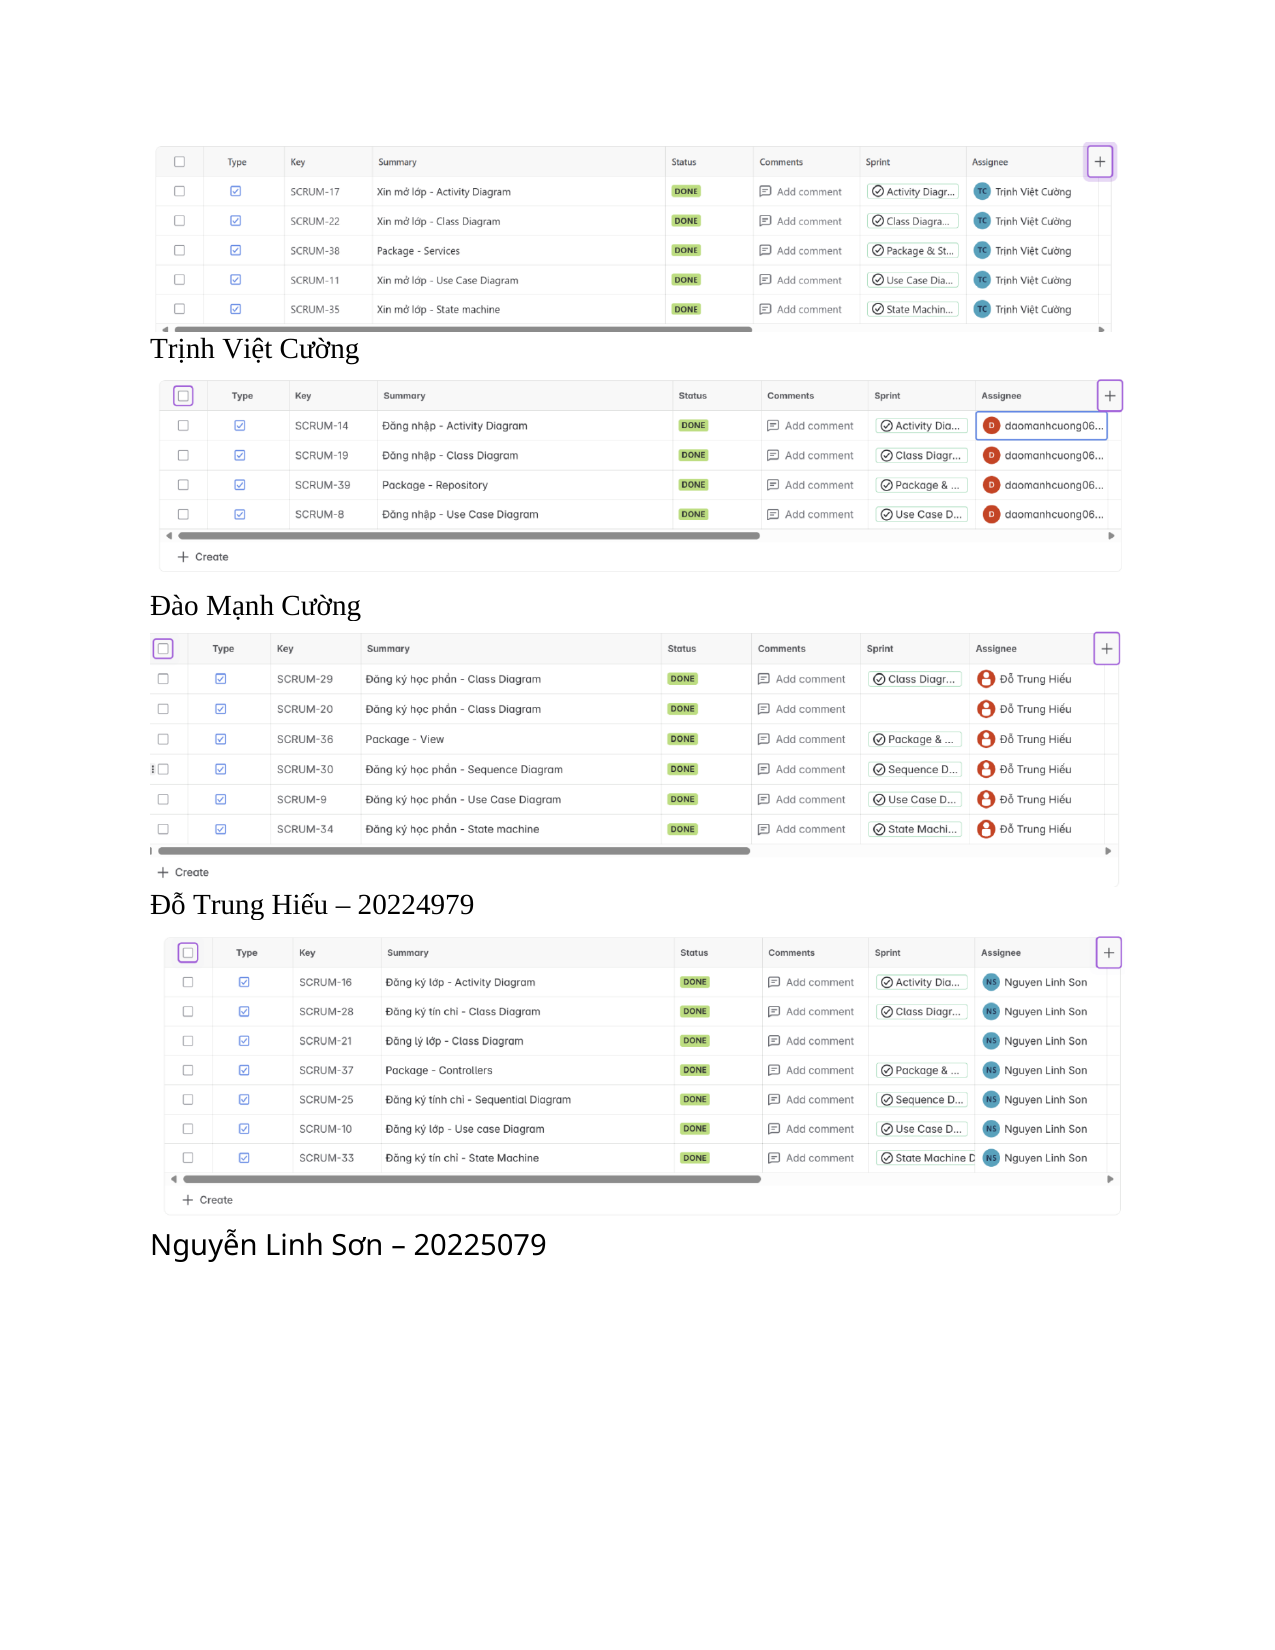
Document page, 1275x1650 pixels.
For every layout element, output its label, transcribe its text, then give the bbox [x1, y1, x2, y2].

text Nguyễn Linh Sơn – 20225079 [150, 1224, 1125, 1263]
text Đào Mạnh Cường [150, 589, 1125, 621]
text Trịnh Việt Cường [150, 332, 1125, 365]
picture [150, 920, 1125, 1224]
picture [150, 621, 1125, 887]
picture [150, 142, 1125, 332]
text Đỗ Trung Hiếu – 20224979 [150, 887, 1125, 920]
picture [150, 365, 1125, 589]
